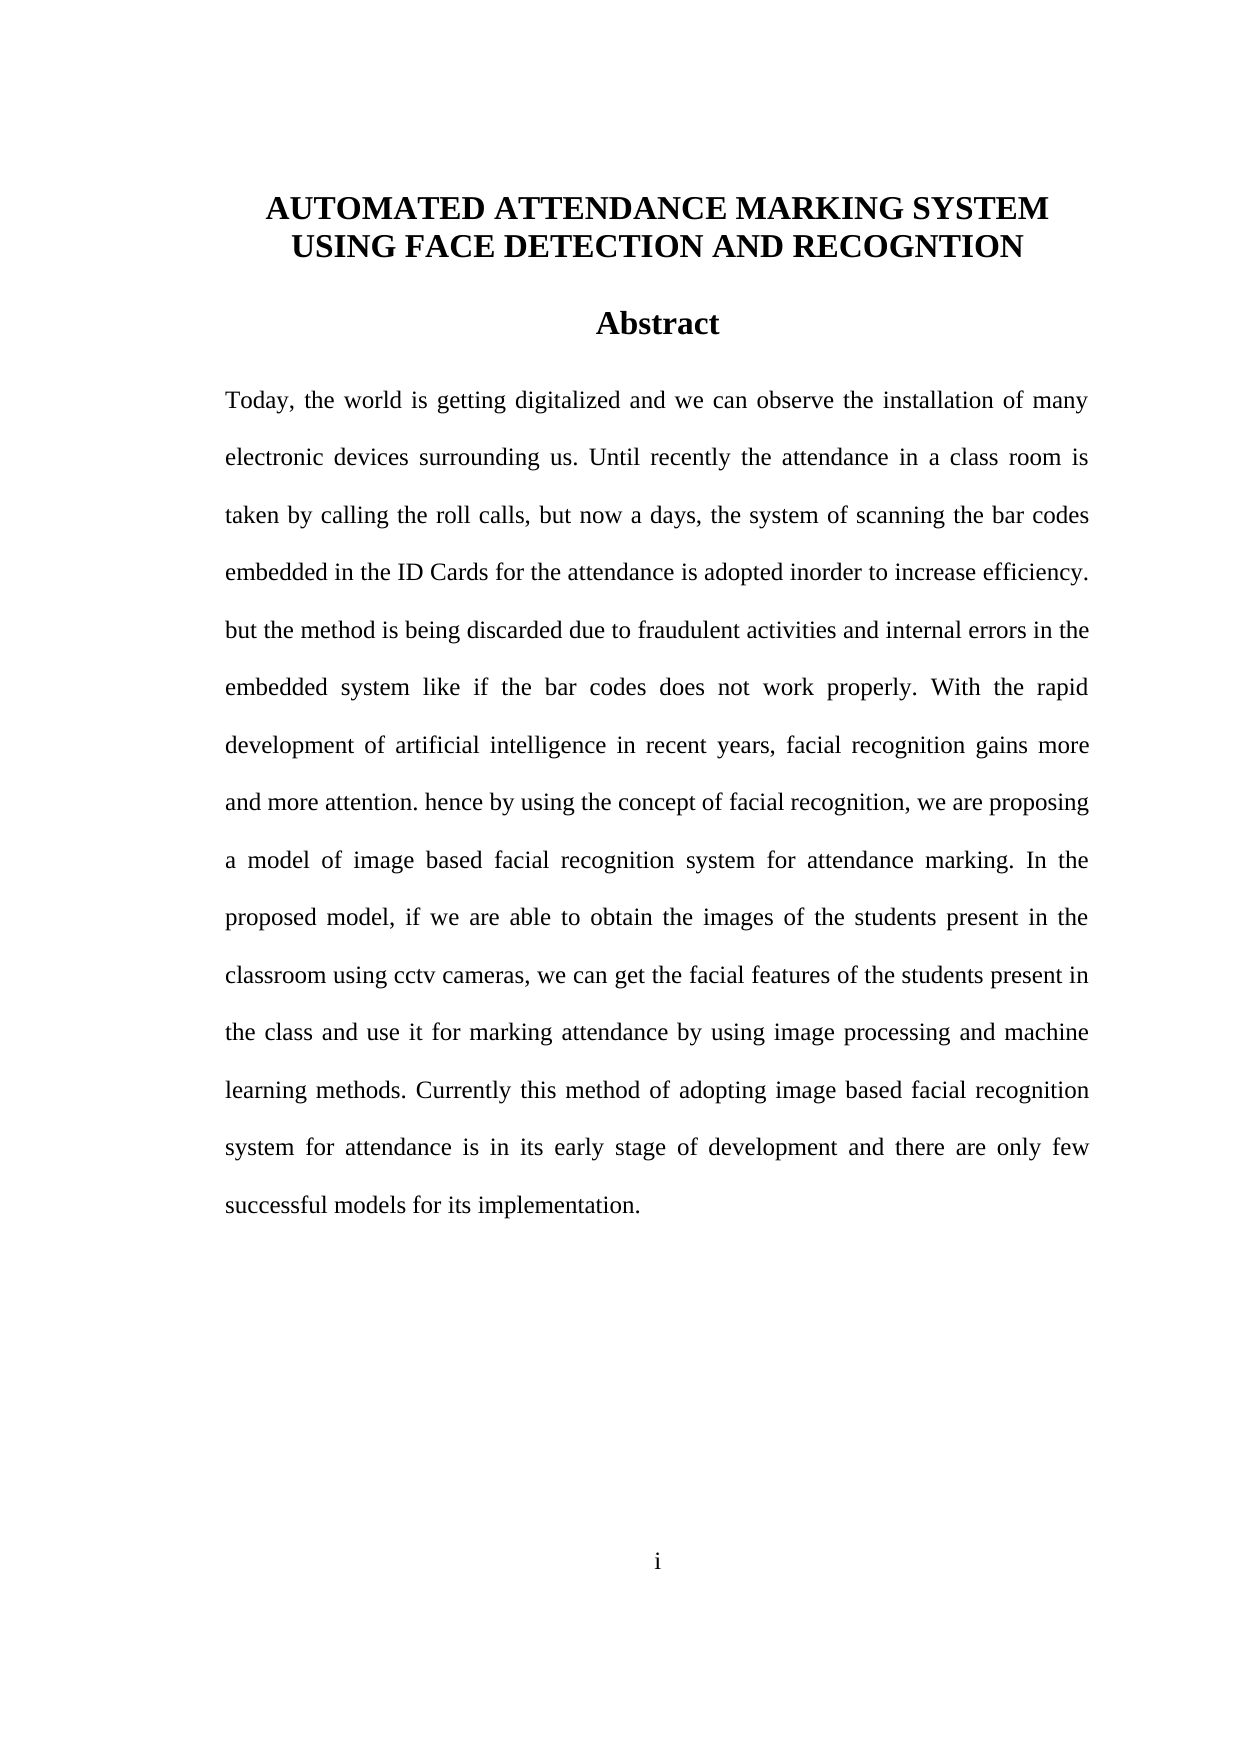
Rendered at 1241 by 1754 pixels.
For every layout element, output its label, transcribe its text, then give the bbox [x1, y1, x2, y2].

text Today, the world is getting digitalized and we can observe the installation of many electronic devices surrounding us. Until recently the attendance in a class room is taken by calling the roll calls, but now a days, the system of scanning the bar codes embedded in the ID Cards for the attendance is adopted inorder to increase efficiency. but the method is being discarded due to fraudulent activities and internal errors in the embedded system like if the bar codes does not work properly. With the rapid development of artificial intelligence in recent years, facial recognition gains more and more attention. hence by using the concept of facial recognition, we are proposing a model of image based facial recognition system for attendance marking. In the proposed model, if we are able to obtain the images of the students present in the classroom using cctv cameras, we can get the facial features of the students present in the class and use it for marking attendance by using image processing and machine learning methods. Currently this method of adopting image based facial recognition system for attendance is in its early stage of development and there are only few successful models for its implementation. [225, 385, 1090, 1218]
text Abstract [225, 303, 1090, 342]
text AUTOMATED ATTENDANCE MARKING SYSTEM USING FACE DETECTION AND RECOGNTION [225, 188, 1090, 265]
